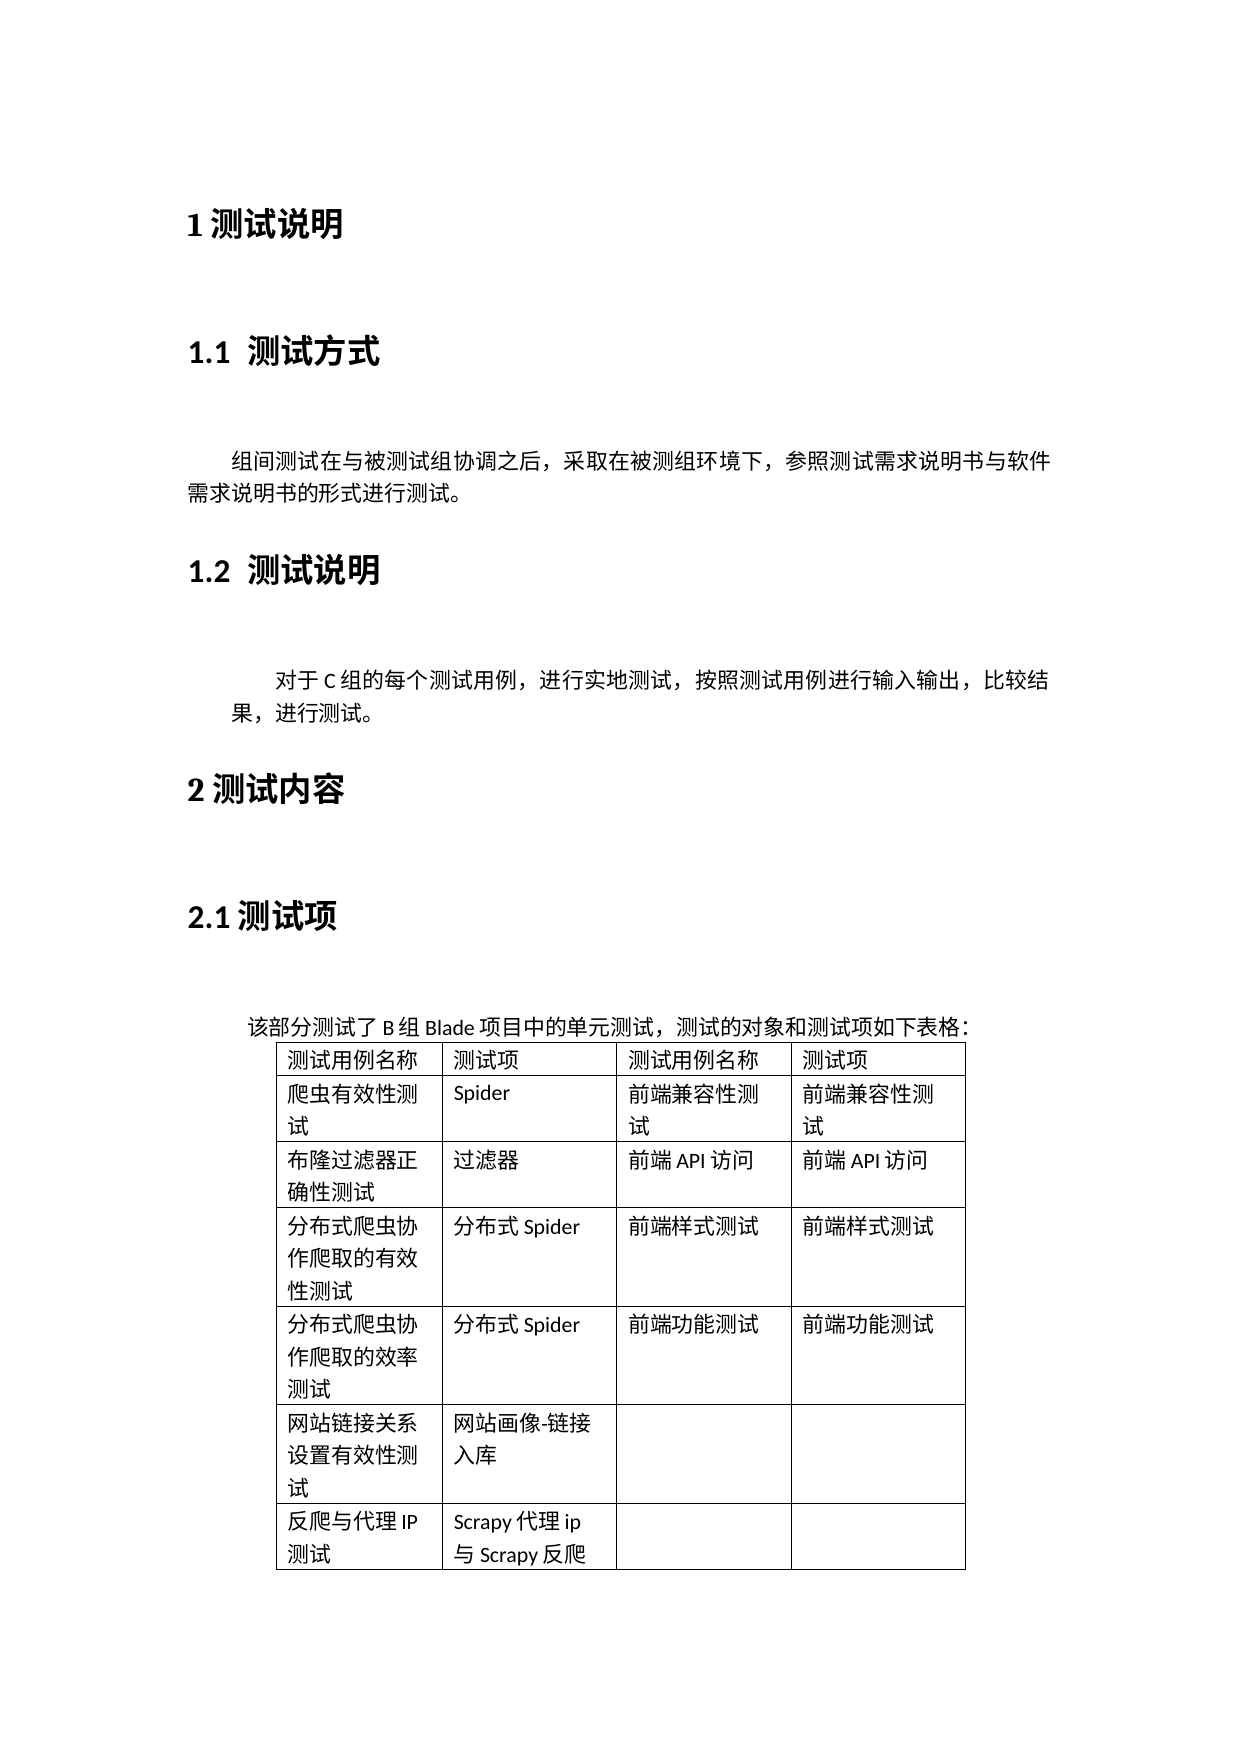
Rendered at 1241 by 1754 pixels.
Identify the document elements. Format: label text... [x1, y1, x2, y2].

table_cell [617, 1504, 791, 1569]
table_header 测试用例名称 [277, 1043, 442, 1075]
table_cell 前端兼容性测试 [792, 1076, 965, 1141]
table_header 测试用例名称 [617, 1043, 791, 1075]
table_cell 前端样式测试 [617, 1208, 791, 1306]
table_cell [792, 1405, 965, 1503]
list 该部分测试了B组Blade项目中的单元测试，测试的对象和测试项如下表格： [247, 1009, 1053, 1042]
subtitle 2.1 测试项 [187, 882, 1053, 947]
table_cell Spider [443, 1076, 616, 1141]
text 对于C组的每个测试用例，进行实地测试，按照测试用例进行输入输出，比较结果，进行测试。 [231, 663, 1053, 728]
table_cell 分布式Spider [443, 1307, 616, 1404]
subtitle 测试方式 [187, 316, 1053, 381]
table_cell 反爬与代理IP测试 [277, 1504, 442, 1569]
table_cell [617, 1405, 791, 1503]
table_cell 分布式爬虫协作爬取的有效性测试 [277, 1208, 442, 1306]
table_cell 布隆过滤器正确性测试 [277, 1142, 442, 1207]
table_header 测试项 [443, 1043, 616, 1075]
table_cell 分布式Spider [443, 1208, 616, 1306]
table_cell 前端兼容性测试 [617, 1076, 791, 1141]
table_cell 前端API访问 [792, 1142, 965, 1207]
table_cell Scrapy代理ip与Scrapy反爬 [443, 1504, 616, 1569]
table_cell 分布式爬虫协作爬取的效率测试 [277, 1307, 442, 1404]
table_cell 前端功能测试 [617, 1307, 791, 1404]
subtitle 2 测试内容 [187, 755, 1053, 820]
subtitle 1 测试说明 [187, 189, 1053, 254]
text 组间测试在与被测试组协调之后，采取在被测组环境下，参照测试需求说明书与软件需求说明书的形式进行测试。 [187, 443, 1053, 508]
table_cell 爬虫有效性测试 [277, 1076, 442, 1141]
table_cell 网站画像-链接入库 [443, 1405, 616, 1503]
table_cell 前端API访问 [617, 1142, 791, 1207]
table_cell 前端样式测试 [792, 1208, 965, 1306]
subtitle 测试说明 [187, 536, 1053, 601]
table_cell 前端功能测试 [792, 1307, 965, 1404]
table_cell 过滤器 [443, 1142, 616, 1207]
table_cell 网站链接关系设置有效性测试 [277, 1405, 442, 1503]
table_header 测试项 [792, 1043, 965, 1075]
table_cell [792, 1504, 965, 1569]
